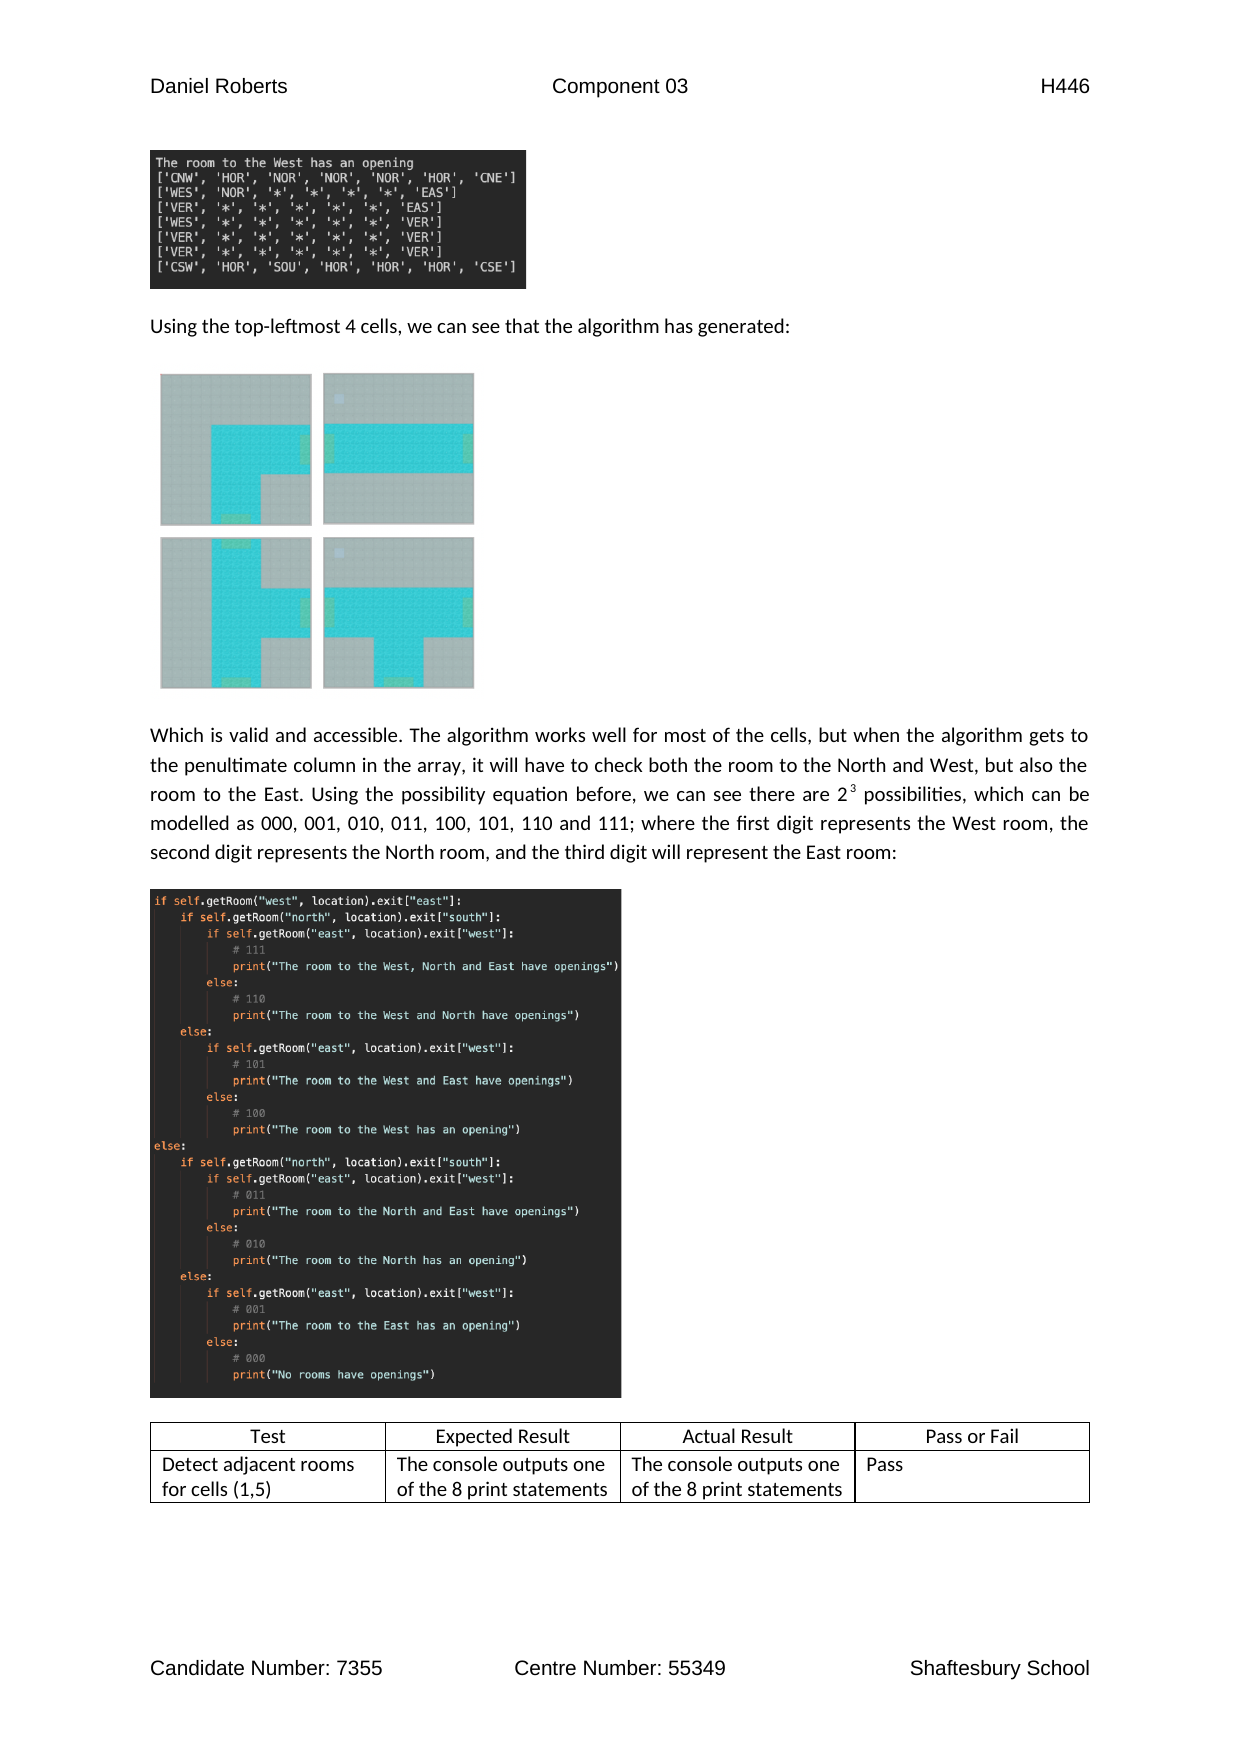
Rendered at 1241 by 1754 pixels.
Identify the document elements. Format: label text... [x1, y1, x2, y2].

table_header Test [151, 1423, 385, 1450]
text Using the top-leftmost 4 cells, we can see that the algorithm has generated: [150, 313, 1090, 339]
table_header Actual Result [621, 1423, 854, 1450]
table_header Pass or Fail [856, 1423, 1089, 1450]
picture [150, 889, 622, 1398]
table_cell The console outputs one of the 8 print statements [621, 1451, 854, 1502]
picture [150, 150, 527, 289]
table_cell Detect adjacent rooms for cells (1,5) [151, 1451, 385, 1502]
table_cell The console outputs one of the 8 print statements [386, 1451, 620, 1502]
table_header Expected Result [386, 1423, 620, 1450]
text Which is valid and accessible. The algorithm works well for most of the cells, but when the algorithm gets to the penultimate column in the array, it will have to check both the room to the North and West, but also the room to the East. Using the possibility equation before, we can see there are 23 possibilities, which can be modelled as 000, 001, 010, 011, 100, 101, 110 and 111; where the first digit represents the West room, the second digit represents the North room, and the third digit will represent the East room: [150, 723, 1090, 865]
table_cell Pass [856, 1451, 1089, 1502]
picture [150, 363, 484, 699]
